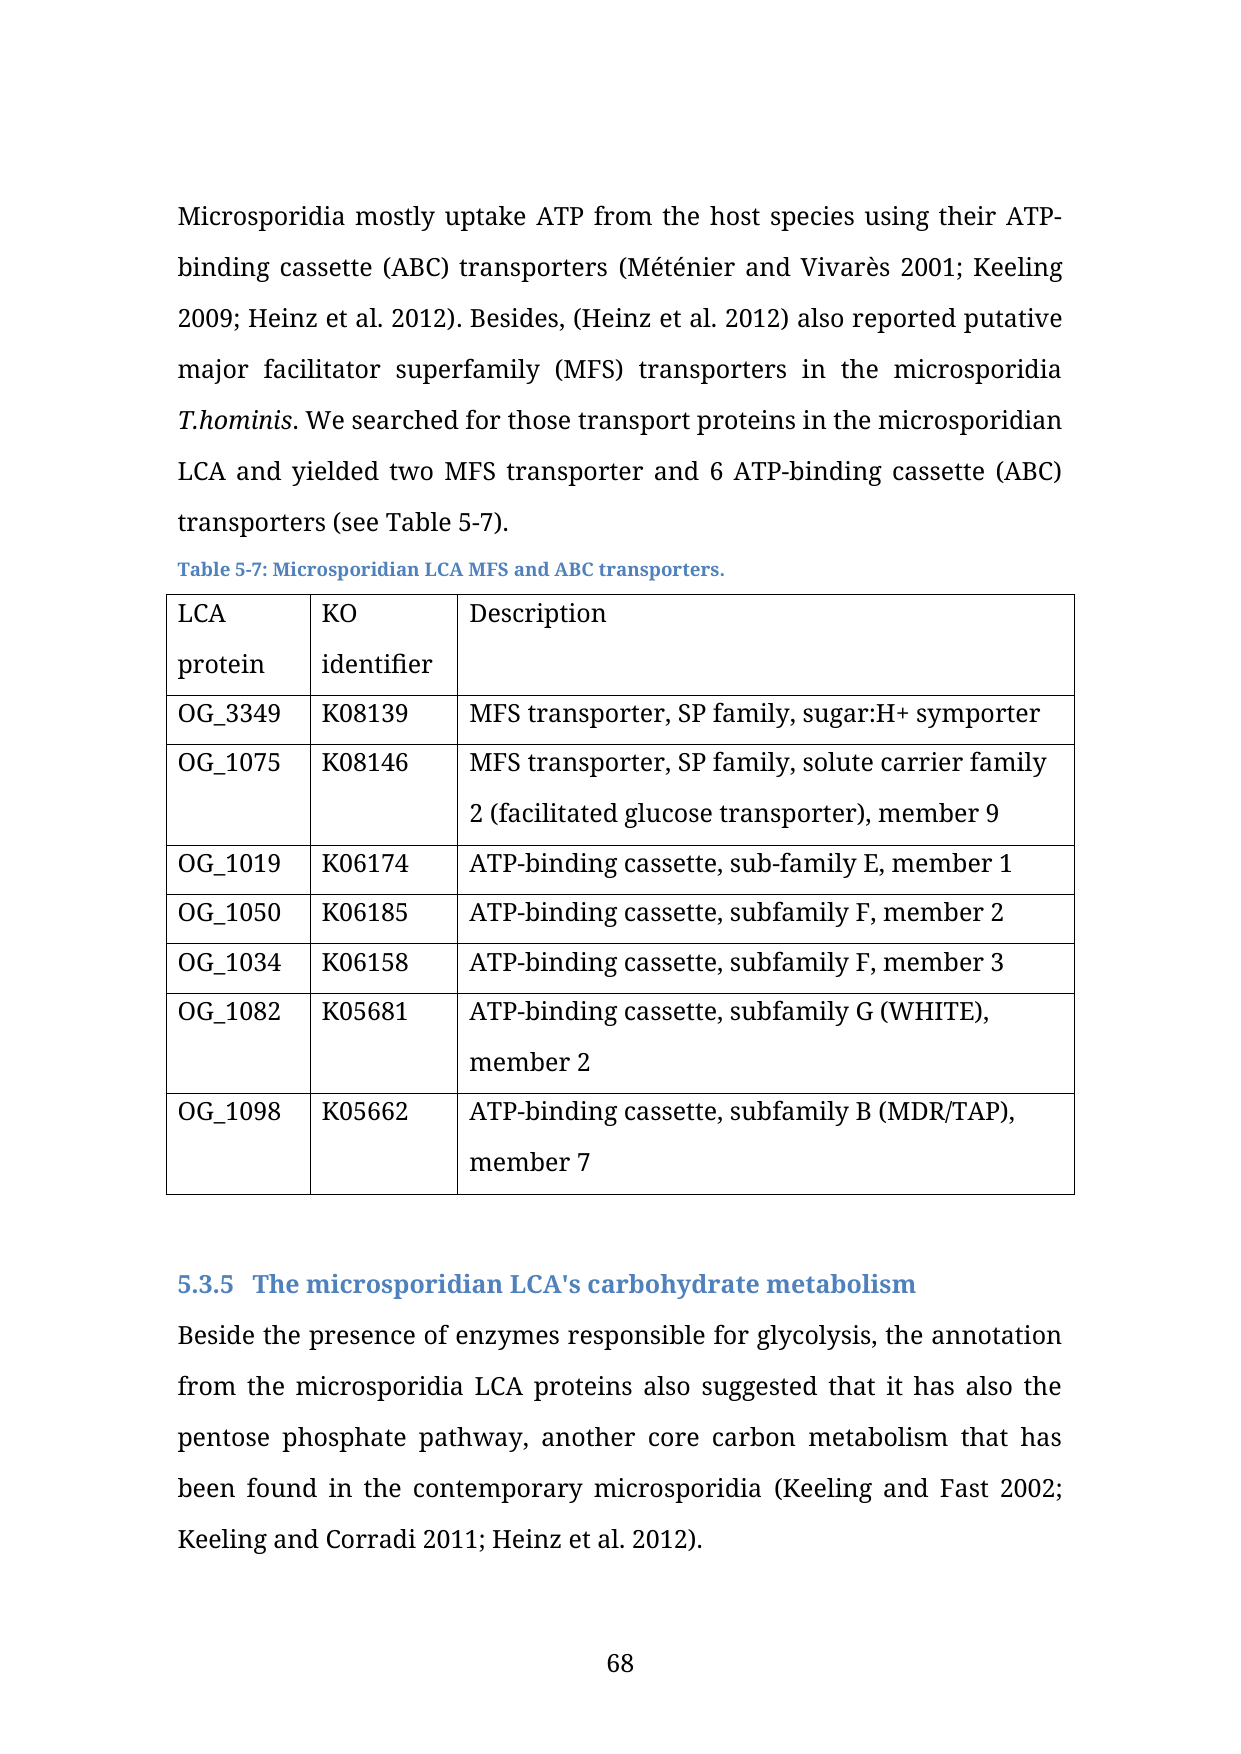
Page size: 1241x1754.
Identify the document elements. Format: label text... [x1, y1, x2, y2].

table_cell OG_1098 [167, 1094, 310, 1193]
subtitle The microsporidian LCA's carbohydrate metabolism [177, 1266, 1063, 1300]
table_cell MFS transporter, SP family, solute carrier family 2 (facilitated glucose transporter), member 9 [458, 745, 1074, 844]
table_cell K06185 [311, 895, 457, 943]
table_cell OG_1019 [167, 846, 310, 894]
table_cell K08146 [311, 745, 457, 844]
table_cell ATP-binding cassette, subfamily F, member 3 [458, 944, 1074, 993]
table_cell ATP-binding cassette, sub-family E, member 1 [458, 846, 1074, 894]
table_cell MFS transporter, SP family, sugar:H+ symporter [458, 696, 1074, 744]
table_cell K06174 [311, 846, 457, 894]
table_cell K08139 [311, 696, 457, 744]
text Beside the presence of enzymes responsible for glycolysis, the annotation from the microsporidia LCA proteins also suggested that it has also the pentose phosphate pathway, another core carbon metabolism that has been found in the contemporary microsporidia (Keeling and Fast 2002; Keeling and Corradi 2011; Heinz et al. 2012). [177, 1317, 1063, 1556]
table_cell K05681 [311, 994, 457, 1093]
table_cell K06158 [311, 944, 457, 993]
table_cell ATP-binding cassette, subfamily B (MDR/TAP), member 7 [458, 1094, 1074, 1193]
table_cell OG_1050 [167, 895, 310, 943]
table_header LCA protein [167, 595, 310, 695]
table_cell OG_3349 [167, 696, 310, 744]
table_cell ATP-binding cassette, subfamily G (WHITE), member 2 [458, 994, 1074, 1093]
table_cell K05662 [311, 1094, 457, 1193]
table_header Description [458, 595, 1074, 695]
table_cell ATP-binding cassette, subfamily F, member 2 [458, 895, 1074, 943]
table_cell OG_1034 [167, 944, 310, 993]
table_header KO identifier [311, 595, 457, 695]
table_cell OG_1082 [167, 994, 310, 1093]
table_cell OG_1075 [167, 745, 310, 844]
